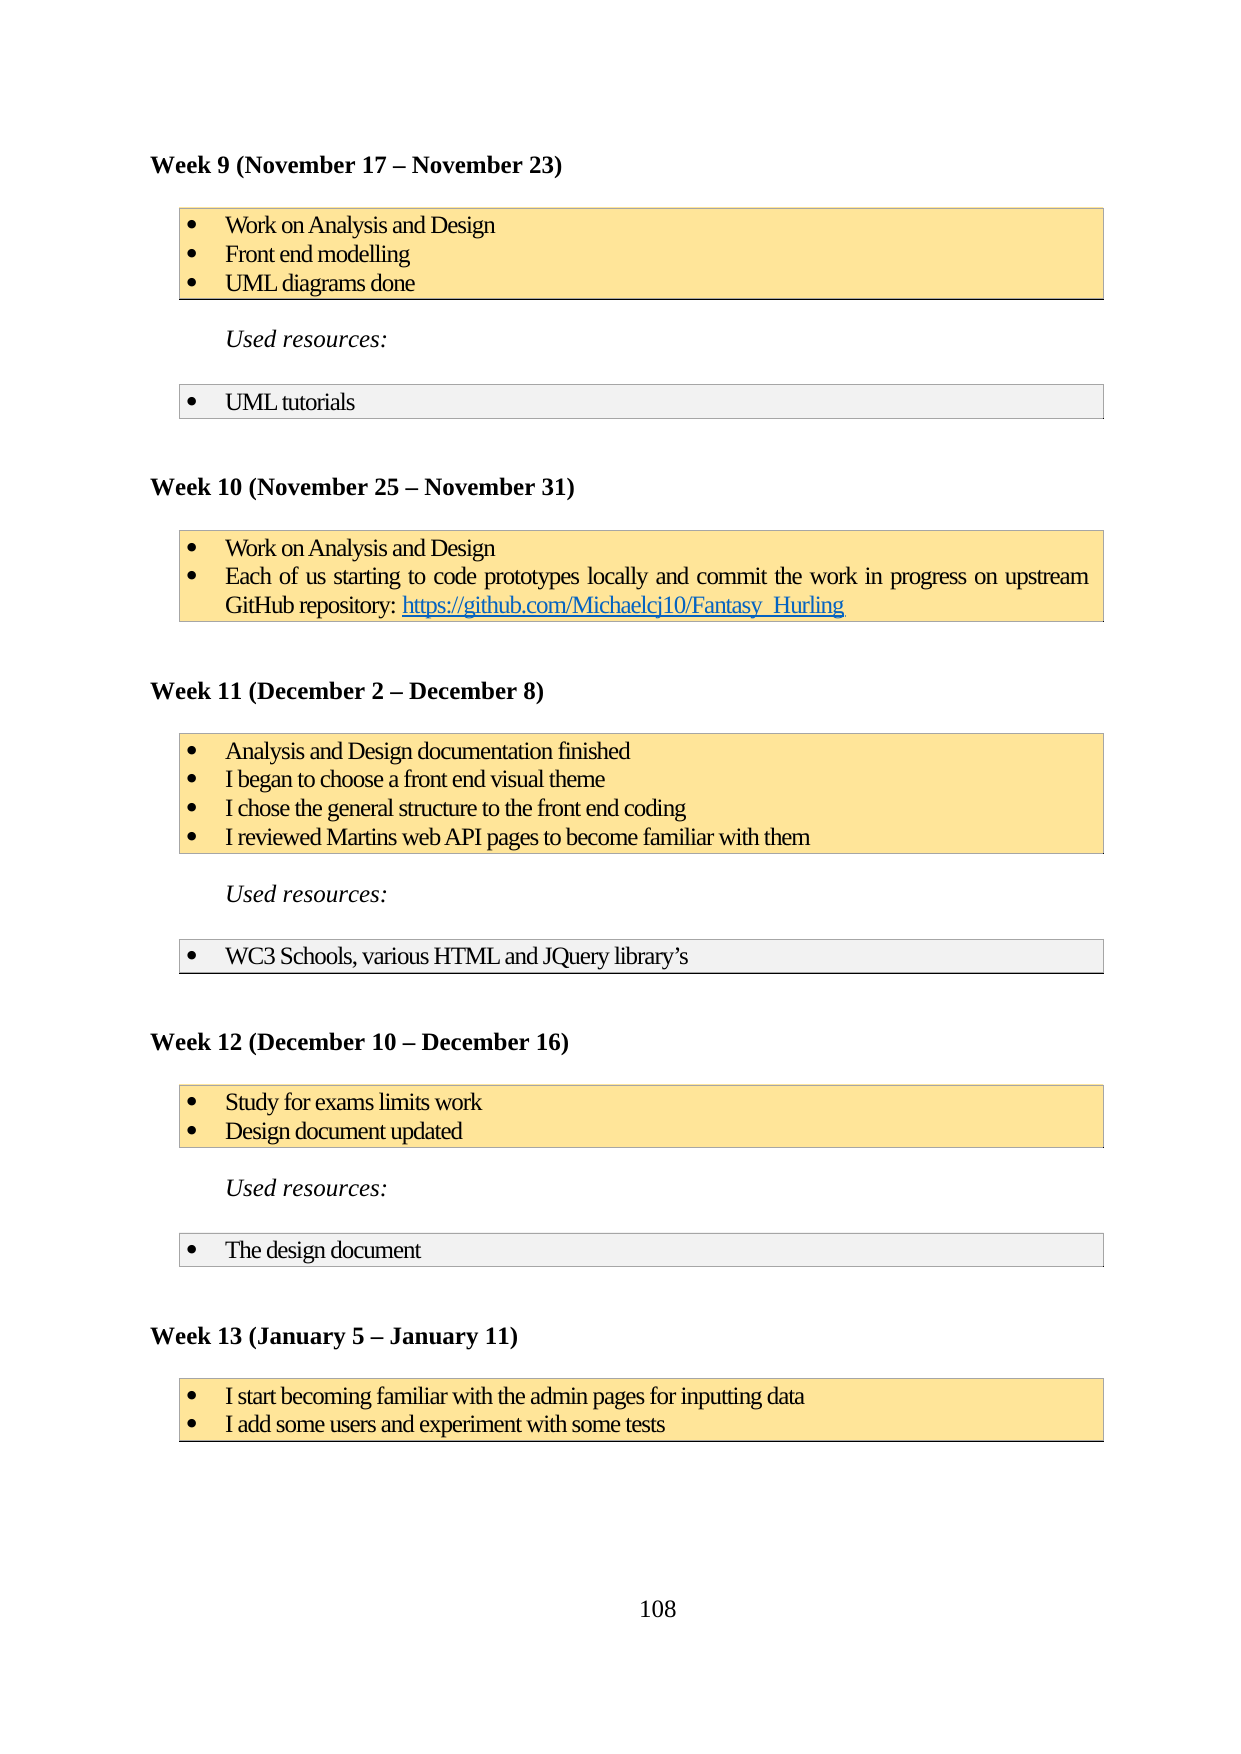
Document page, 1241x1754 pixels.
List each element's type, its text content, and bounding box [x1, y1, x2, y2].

text Used resources: [150, 1173, 1090, 1201]
subtitle Week 11 (December 2 – December 8) [150, 676, 1090, 704]
title The design document [180, 1234, 1103, 1266]
title I add some users and experiment with some tests [180, 1407, 1103, 1440]
title Front end modelling [180, 236, 1103, 265]
title I chose the general structure to the front end coding [180, 791, 1103, 819]
subtitle Week 13 (January 5 – January 11) [150, 1321, 1090, 1349]
title Design document updated [180, 1113, 1103, 1147]
subtitle Week 12 (December 10 – December 16) [150, 1027, 1090, 1056]
title Work on Analysis and Design [180, 209, 1103, 236]
title Each of us starting to code prototypes locally and commit the work in progress on upstream GitHub repository: https://github.com/Michaelcj10/Fantasy_Hurling [180, 559, 1103, 621]
text Used resources: [150, 879, 1090, 908]
title UML tutorials [180, 385, 1103, 418]
title WC3 Schools, various HTML and JQuery library’s [180, 940, 1103, 972]
title Analysis and Design documentation finished [180, 734, 1103, 762]
title UML diagrams done [180, 265, 1103, 298]
title I reviewed Martins web API pages to become familiar with them [180, 819, 1103, 853]
subtitle Week 9 (November 17 – November 23) [150, 150, 1090, 179]
title I began to choose a front end visual theme [180, 762, 1103, 791]
title Study for exams limits work [180, 1086, 1103, 1113]
subtitle Week 10 (November 25 – November 31) [150, 472, 1090, 501]
title I start becoming familiar with the admin pages for inputting data [180, 1379, 1103, 1407]
text Used resources: [150, 324, 1090, 353]
title Work on Analysis and Design [180, 531, 1103, 559]
